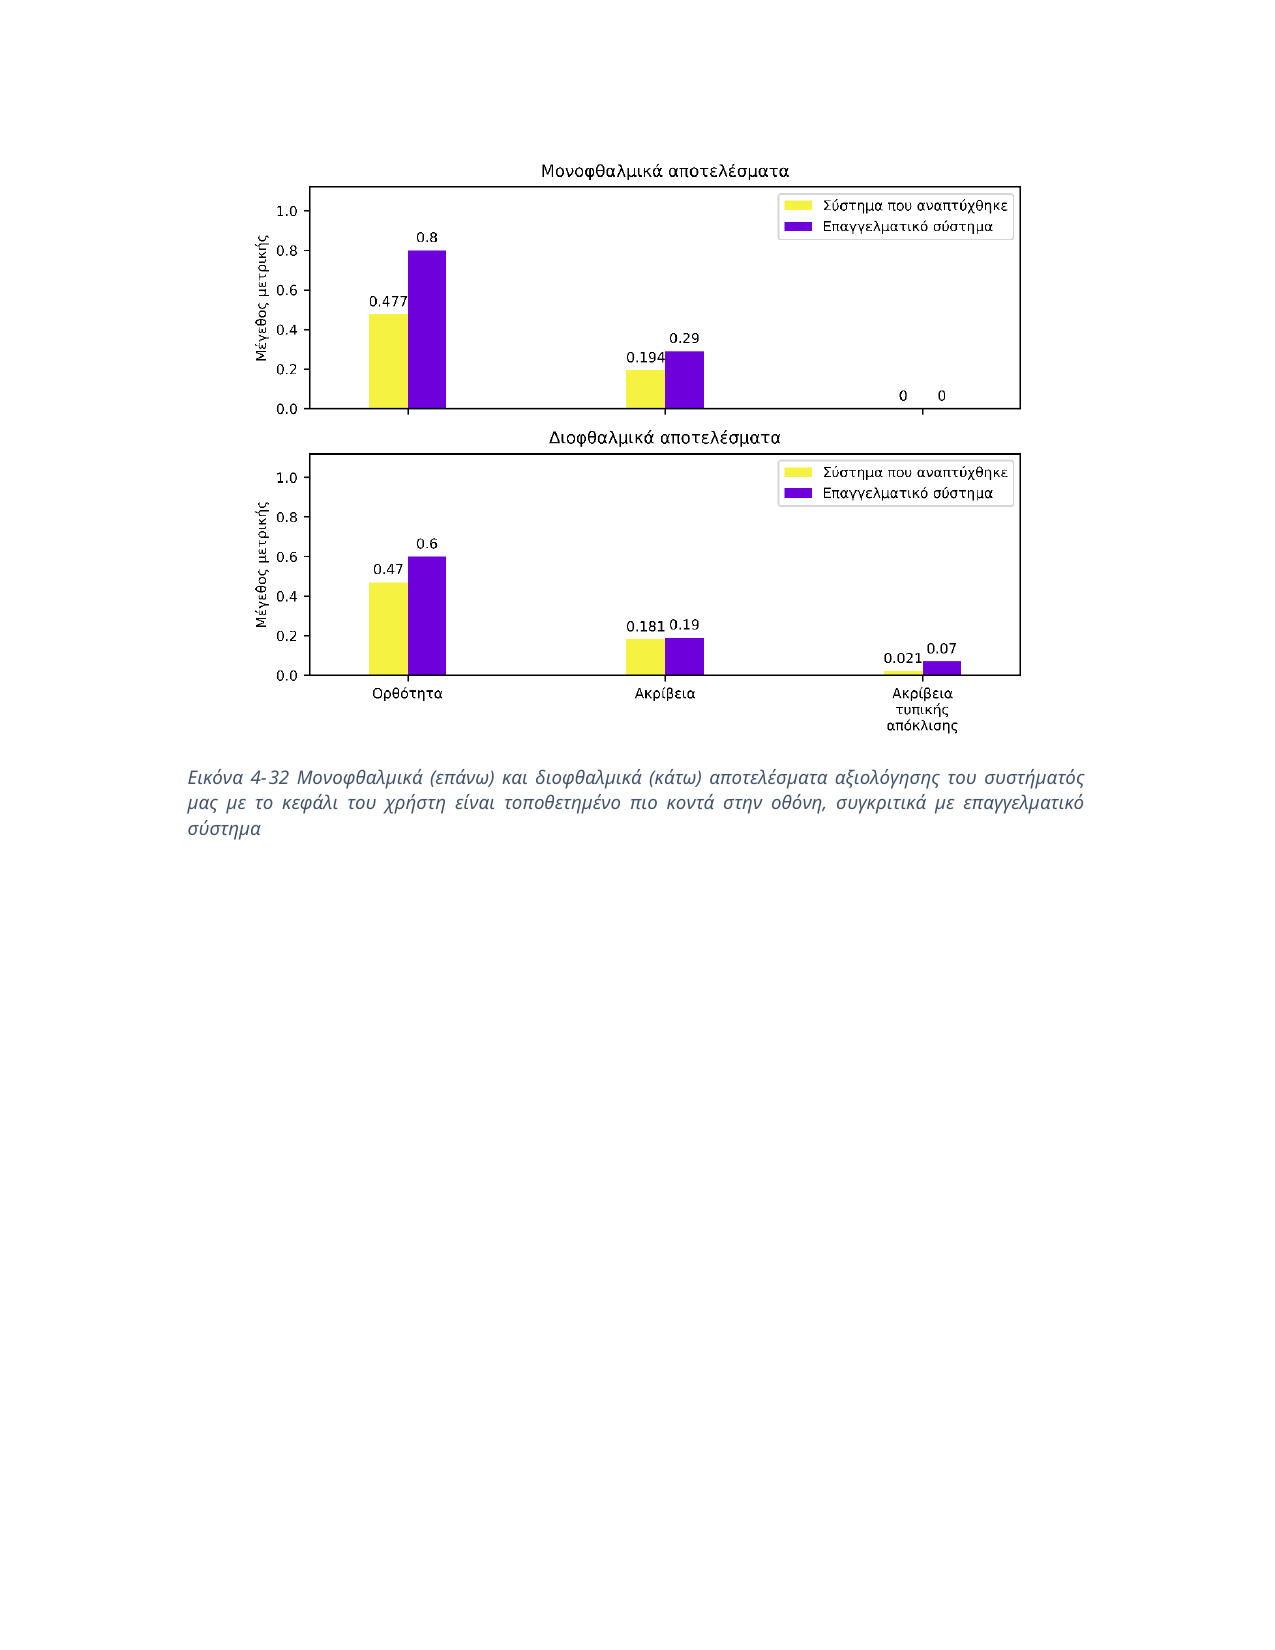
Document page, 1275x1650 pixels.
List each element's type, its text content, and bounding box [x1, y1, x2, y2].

picture [240, 150, 1035, 746]
